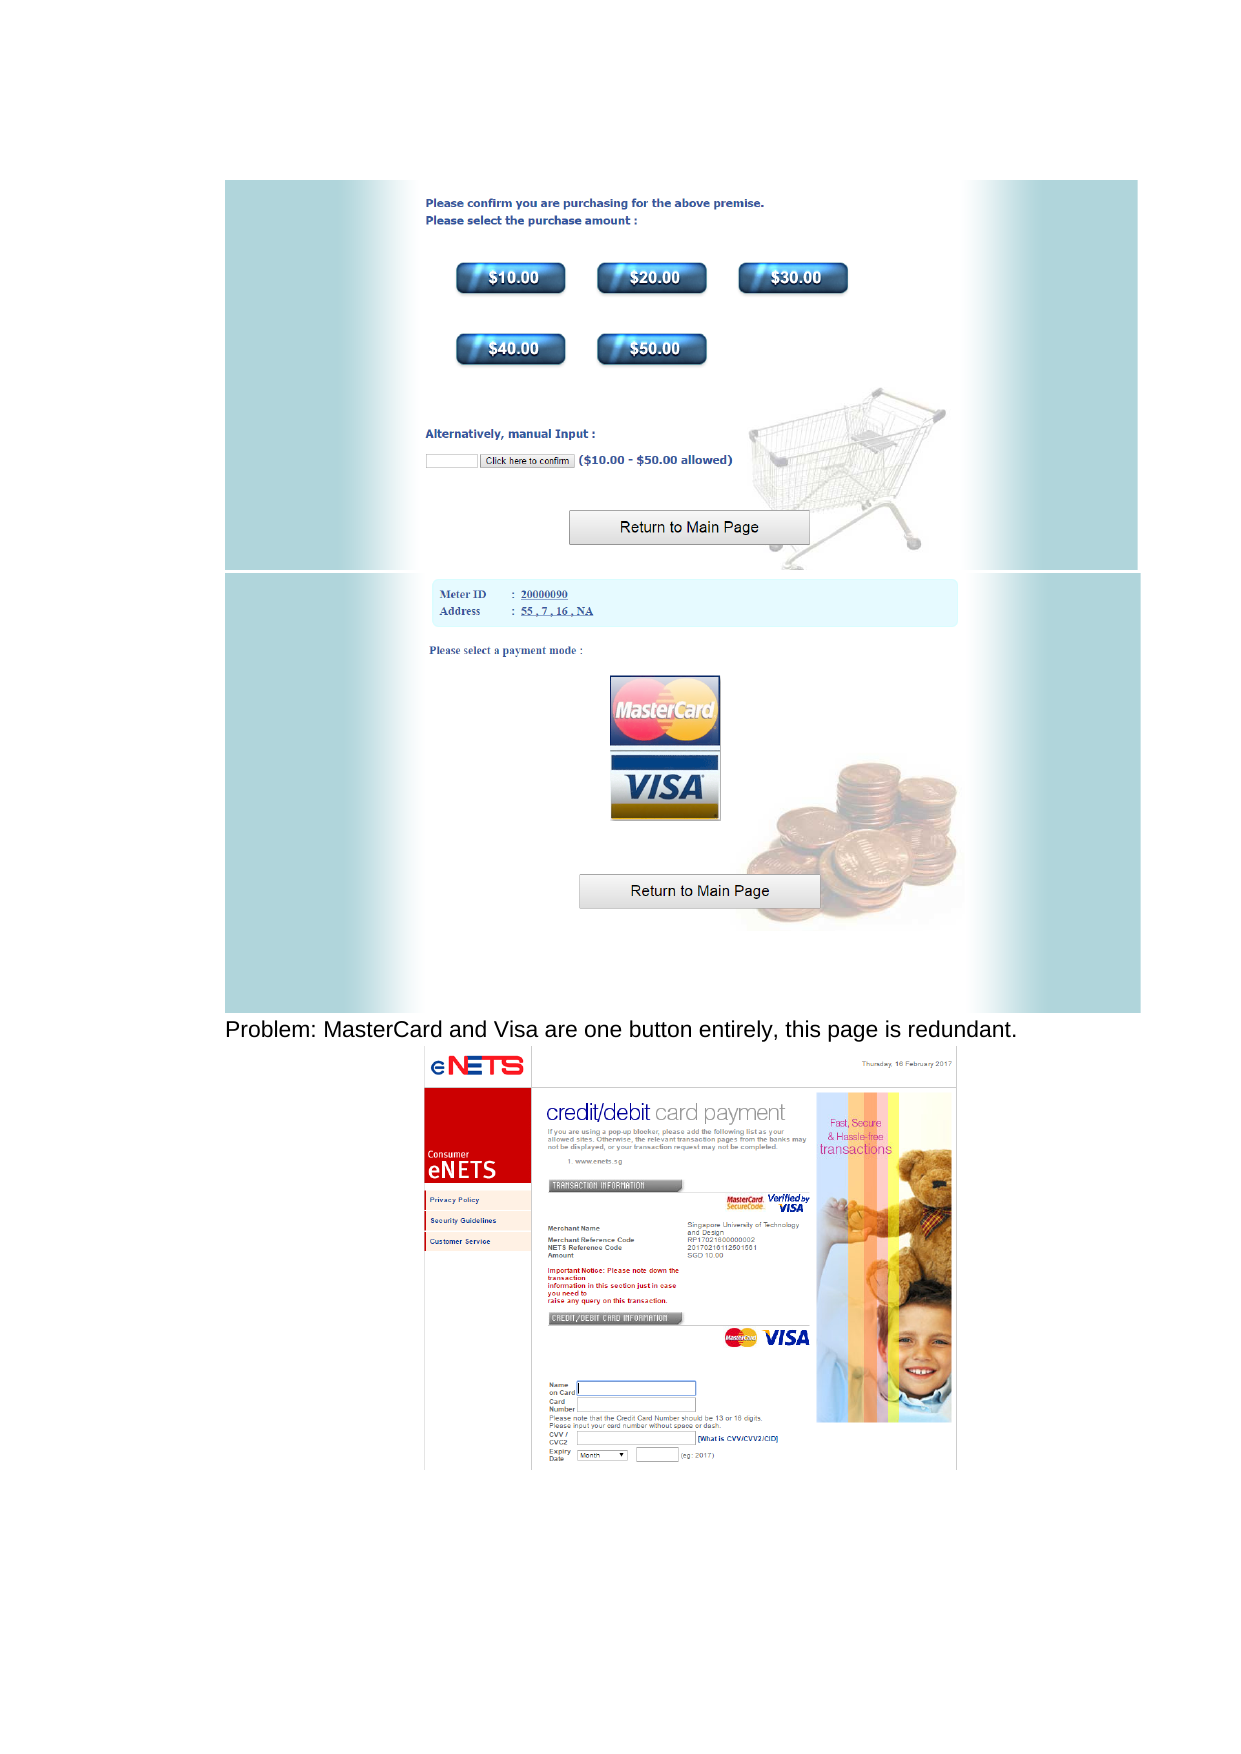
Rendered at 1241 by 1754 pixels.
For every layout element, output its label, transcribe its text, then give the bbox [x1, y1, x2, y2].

picture [225, 1046, 1147, 1470]
text Problem: MasterCard and Visa are one button entirely, this page is redundant. [225, 1016, 1090, 1042]
picture [225, 180, 1138, 570]
picture [225, 573, 1141, 1013]
